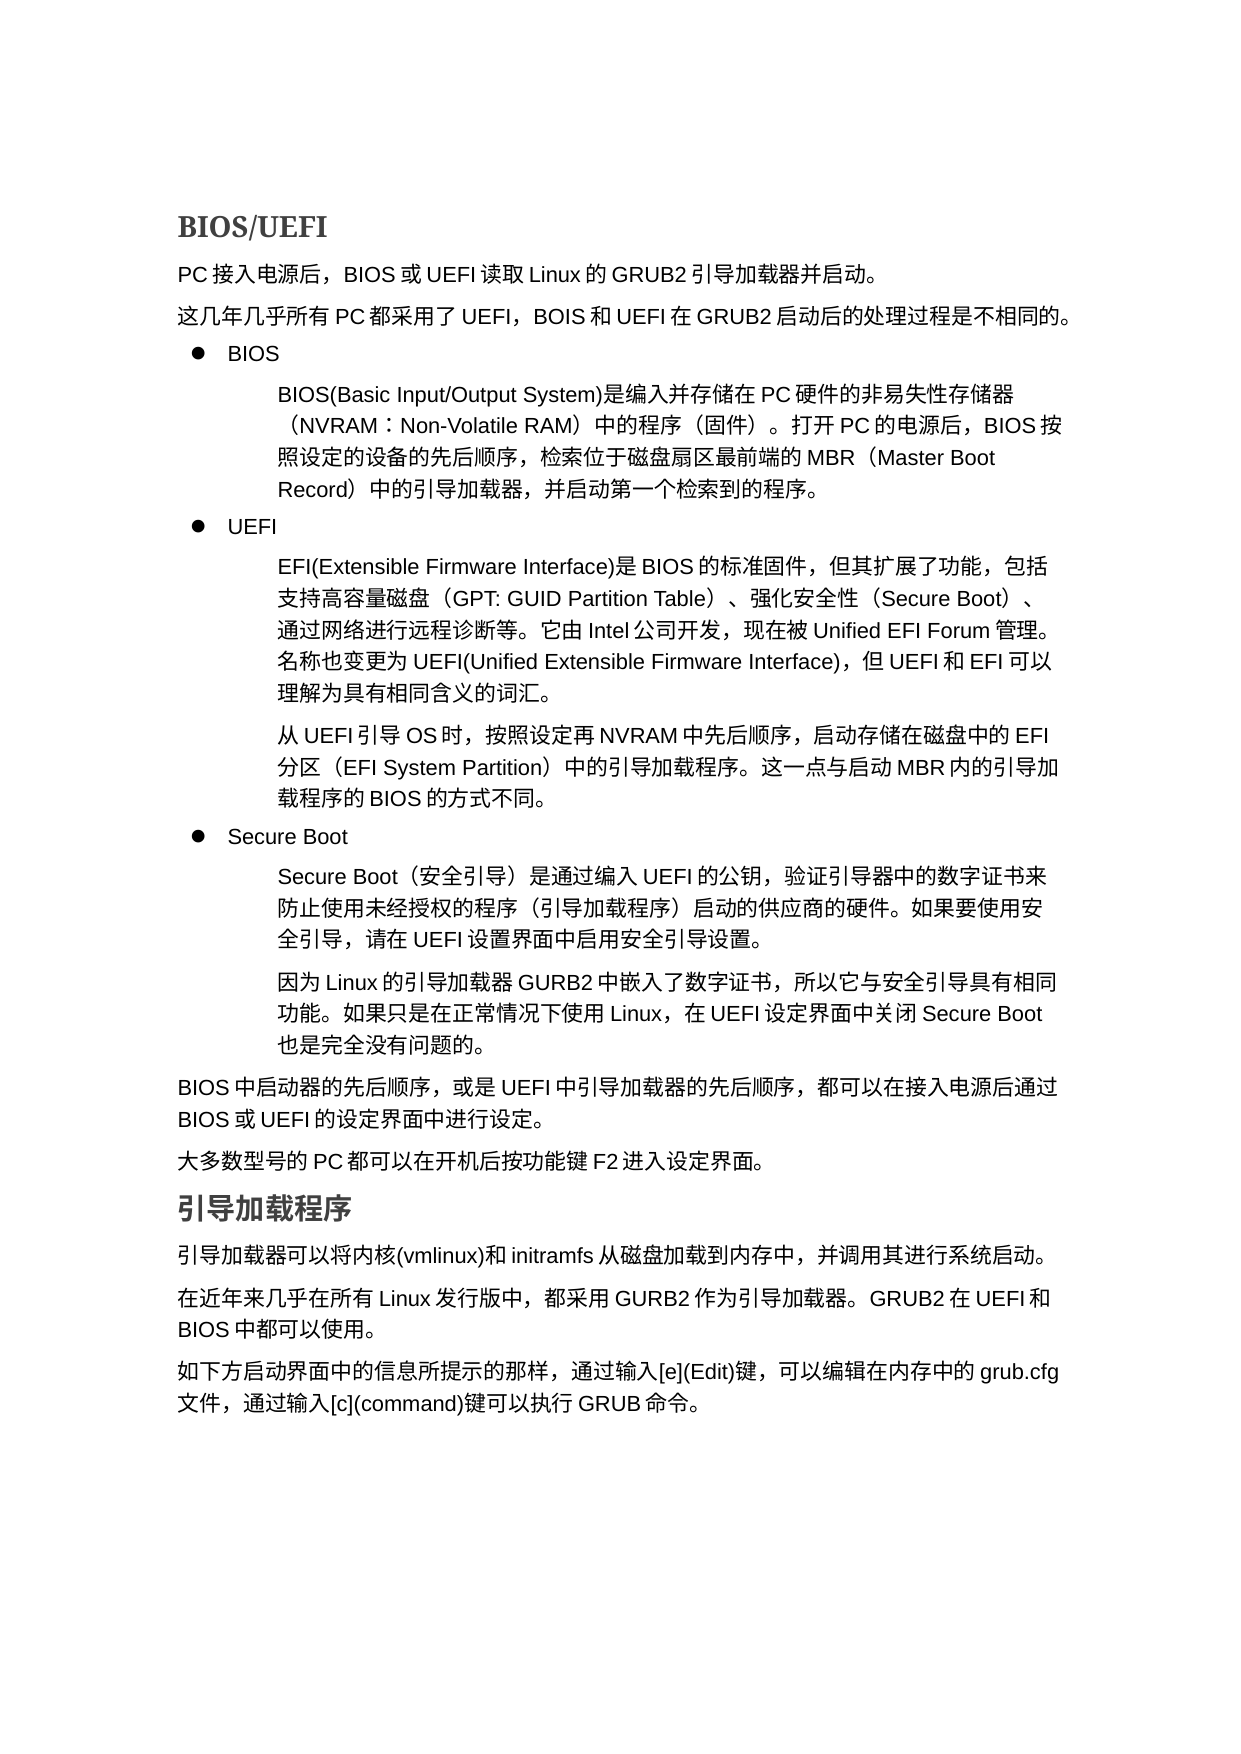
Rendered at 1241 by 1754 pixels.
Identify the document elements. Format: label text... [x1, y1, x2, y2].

text BIOS(Basic Input/Output System)是编入并存储在PC硬件的非易失性存储器（NVRAM：Non-Volatile RAM）中的程序（固件）。打开PC的电源后，BIOS按照设定的设备的先后顺序，检索位于磁盘扇区最前端的MBR（Master Boot Record）中的引导加载器，并启动第一个检索到的程序。 [277, 377, 1063, 503]
list UEFI [190, 514, 1063, 539]
list Secure Boot [190, 823, 1063, 849]
text Secure Boot（安全引导）是通过编入UEFI的公钥，验证引导器中的数字证书来防止使用未经授权的程序（引导加载程序）启动的供应商的硬件。如果要使用安全引导，请在UEFI设置界面中启用安全引导设置。 [277, 859, 1063, 954]
text 这几年几乎所有PC都采用了UEFI，BOIS和UEFI在GRUB2启动后的处理过程是不相同的。 [177, 299, 1063, 331]
subtitle BIOS/UEFI [177, 207, 1063, 246]
text 因为Linux的引导加载器GURB2中嵌入了数字证书，所以它与安全引导具有相同功能。如果只是在正常情况下使用Linux，在UEFI设定界面中关闭Secure Boot也是完全没有问题的。 [277, 964, 1063, 1059]
text EFI(Extensible Firmware Interface)是BIOS的标准固件，但其扩展了功能，包括支持高容量磁盘（GPT: GUID Partition Table）、强化安全性（Secure Boot）、通过网络进行远程诊断等。它由Intel公司开发，现在被Unified EFI Forum管理。名称也变更为UEFI(Unified Extensible Firmware Interface)，但UEFI和EFI可以理解为具有相同含义的词汇。 [277, 549, 1063, 708]
text 在近年来几乎在所有Linux发行版中，都采用GURB2作为引导加载器。GRUB2在UEFI和BIOS中都可以使用。 [177, 1281, 1063, 1344]
text 大多数型号的PC都可以在开机后按功能键F2进入设定界面。 [177, 1144, 1063, 1175]
list BIOS [190, 341, 1063, 366]
subtitle 引导加载程序 [177, 1186, 1063, 1228]
text 如下方启动界面中的信息所提示的那样，通过输入[e](Edit)键，可以编辑在内存中的grub.cfg文件，通过输入[c](command)键可以执行GRUB命令。 [177, 1354, 1063, 1418]
text 从UEFI引导OS时，按照设定再NVRAM中先后顺序，启动存储在磁盘中的EFI分区（EFI System Partition）中的引导加载程序。这一点与启动MBR内的引导加载程序的BIOS的方式不同。 [277, 718, 1063, 813]
text BIOS中启动器的先后顺序，或是UEFI中引导加载器的先后顺序，都可以在接入电源后通过BIOS或UEFI的设定界面中进行设定。 [177, 1070, 1063, 1133]
text 引导加载器可以将内核(vmlinux)和initramfs从磁盘加载到内存中，并调用其进行系统启动。 [177, 1238, 1063, 1270]
text PC接入电源后，BIOS或UEFI读取Linux的GRUB2引导加载器并启动。 [177, 257, 1063, 288]
